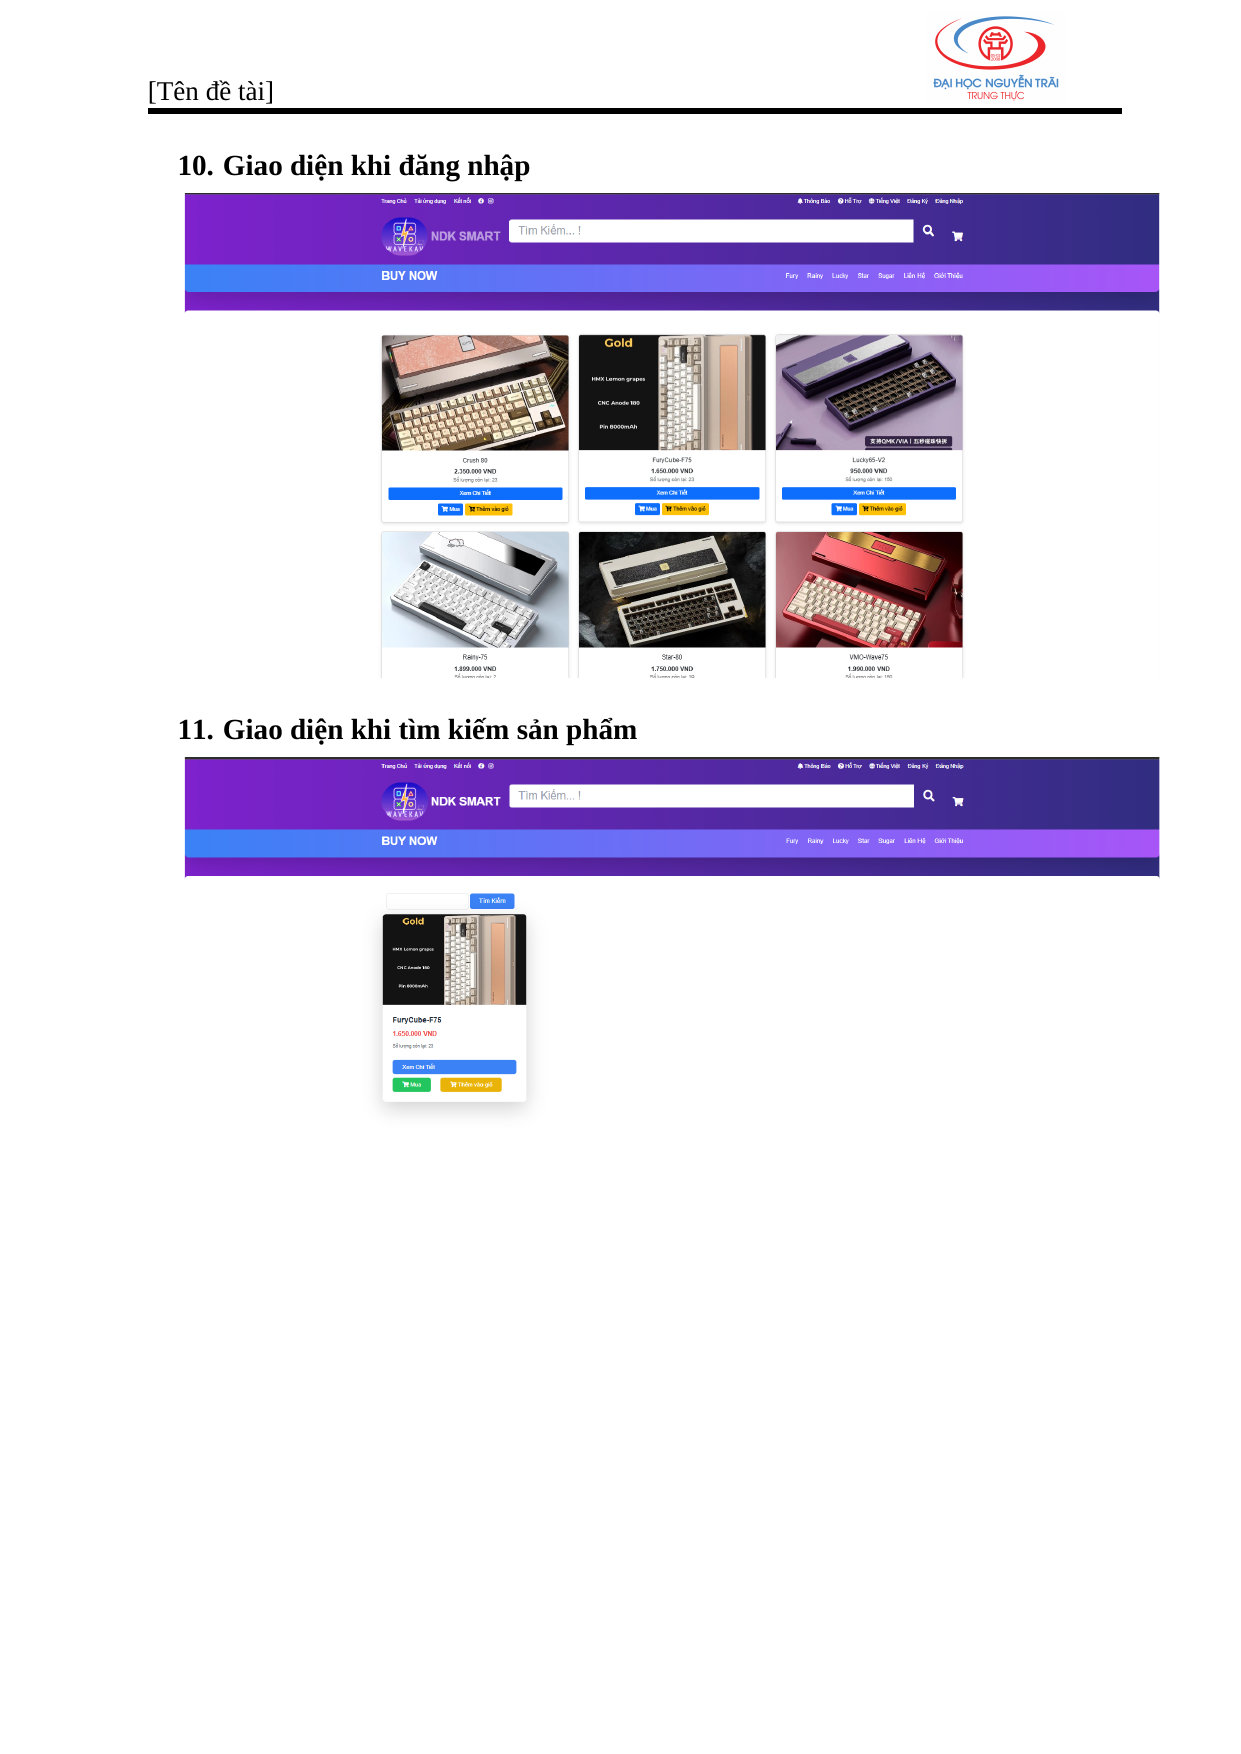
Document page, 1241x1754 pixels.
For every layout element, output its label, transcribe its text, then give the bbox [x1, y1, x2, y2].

picture [926, 11, 1065, 104]
picture [184, 193, 1160, 678]
subtitle Giao diện khi đăng nhập [177, 148, 1122, 181]
picture [184, 757, 1160, 1242]
subtitle Giao diện khi tìm kiếm sản phẩm [177, 712, 1122, 745]
